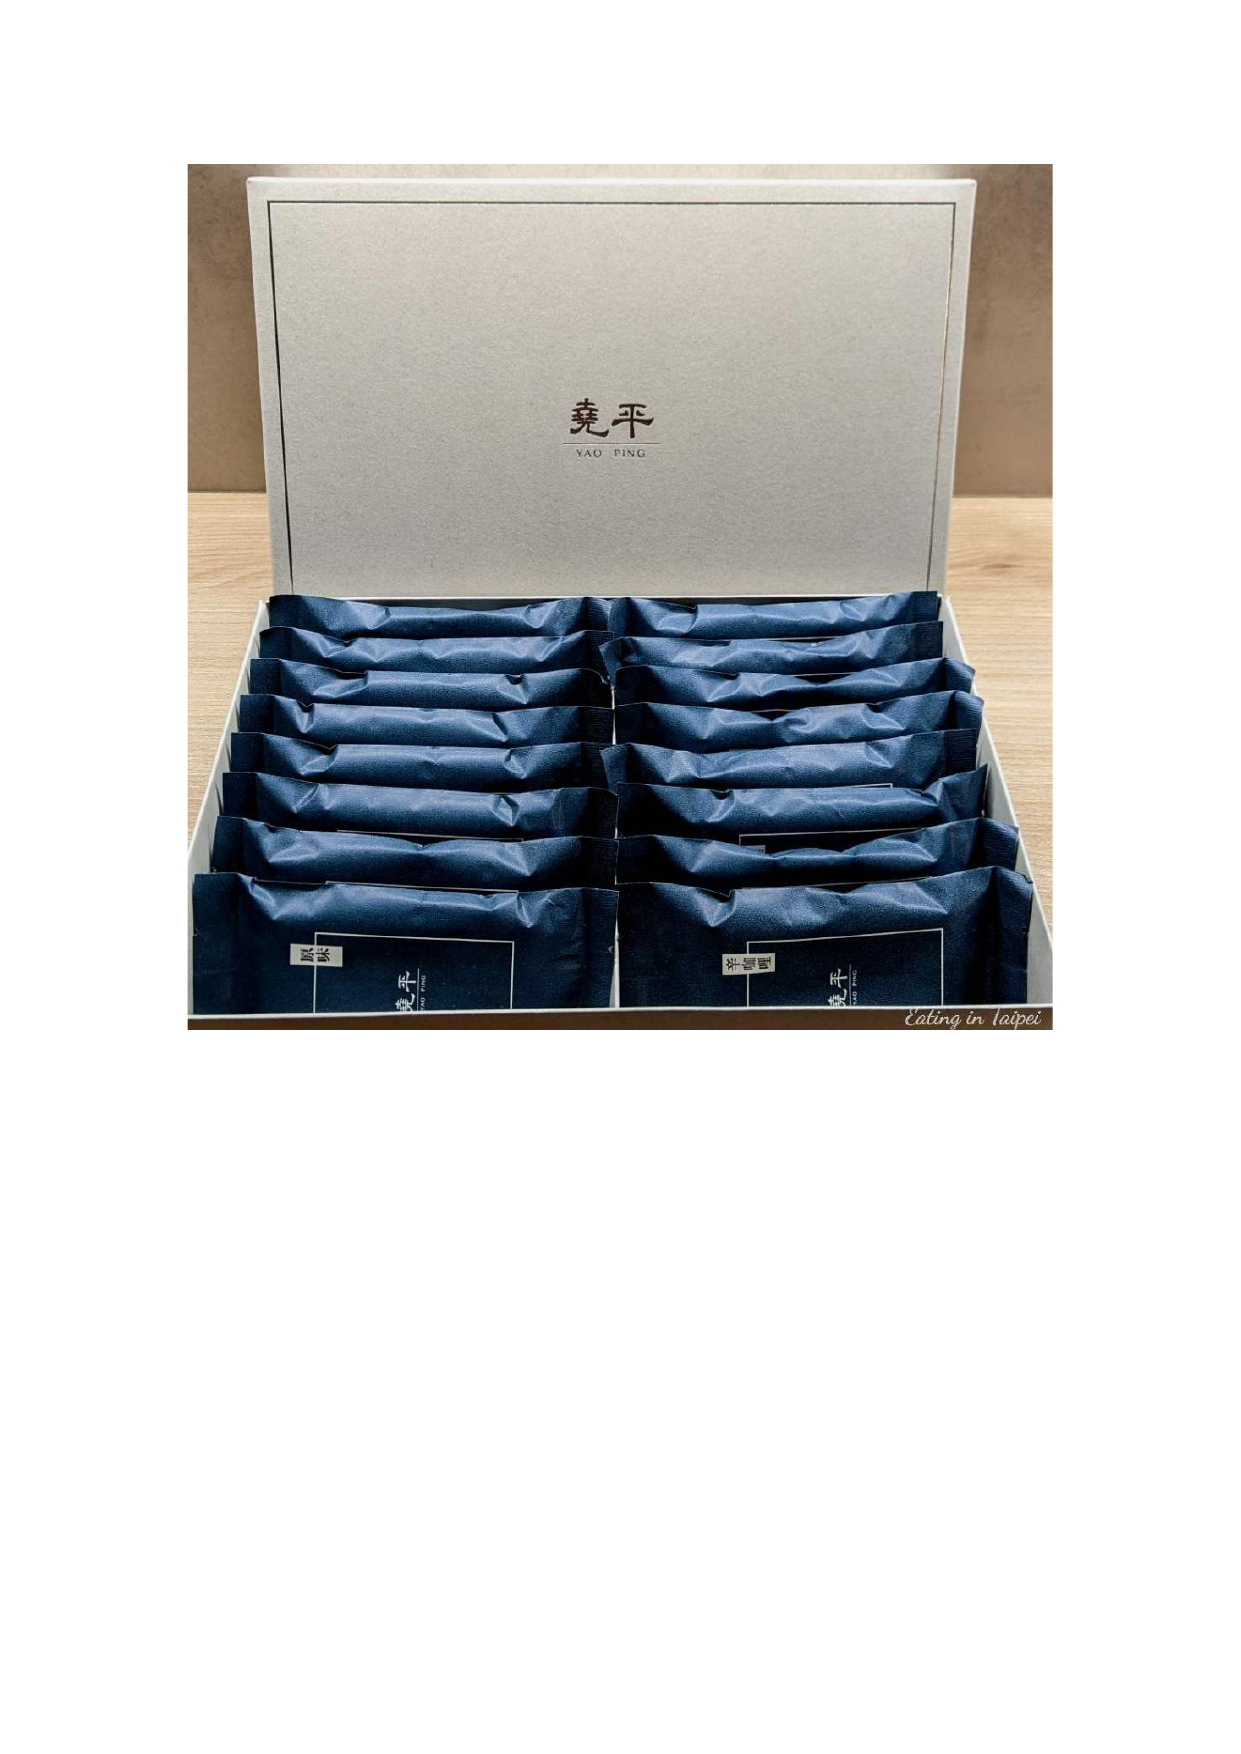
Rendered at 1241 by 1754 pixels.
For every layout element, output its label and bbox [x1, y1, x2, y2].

picture [187, 164, 1053, 1030]
